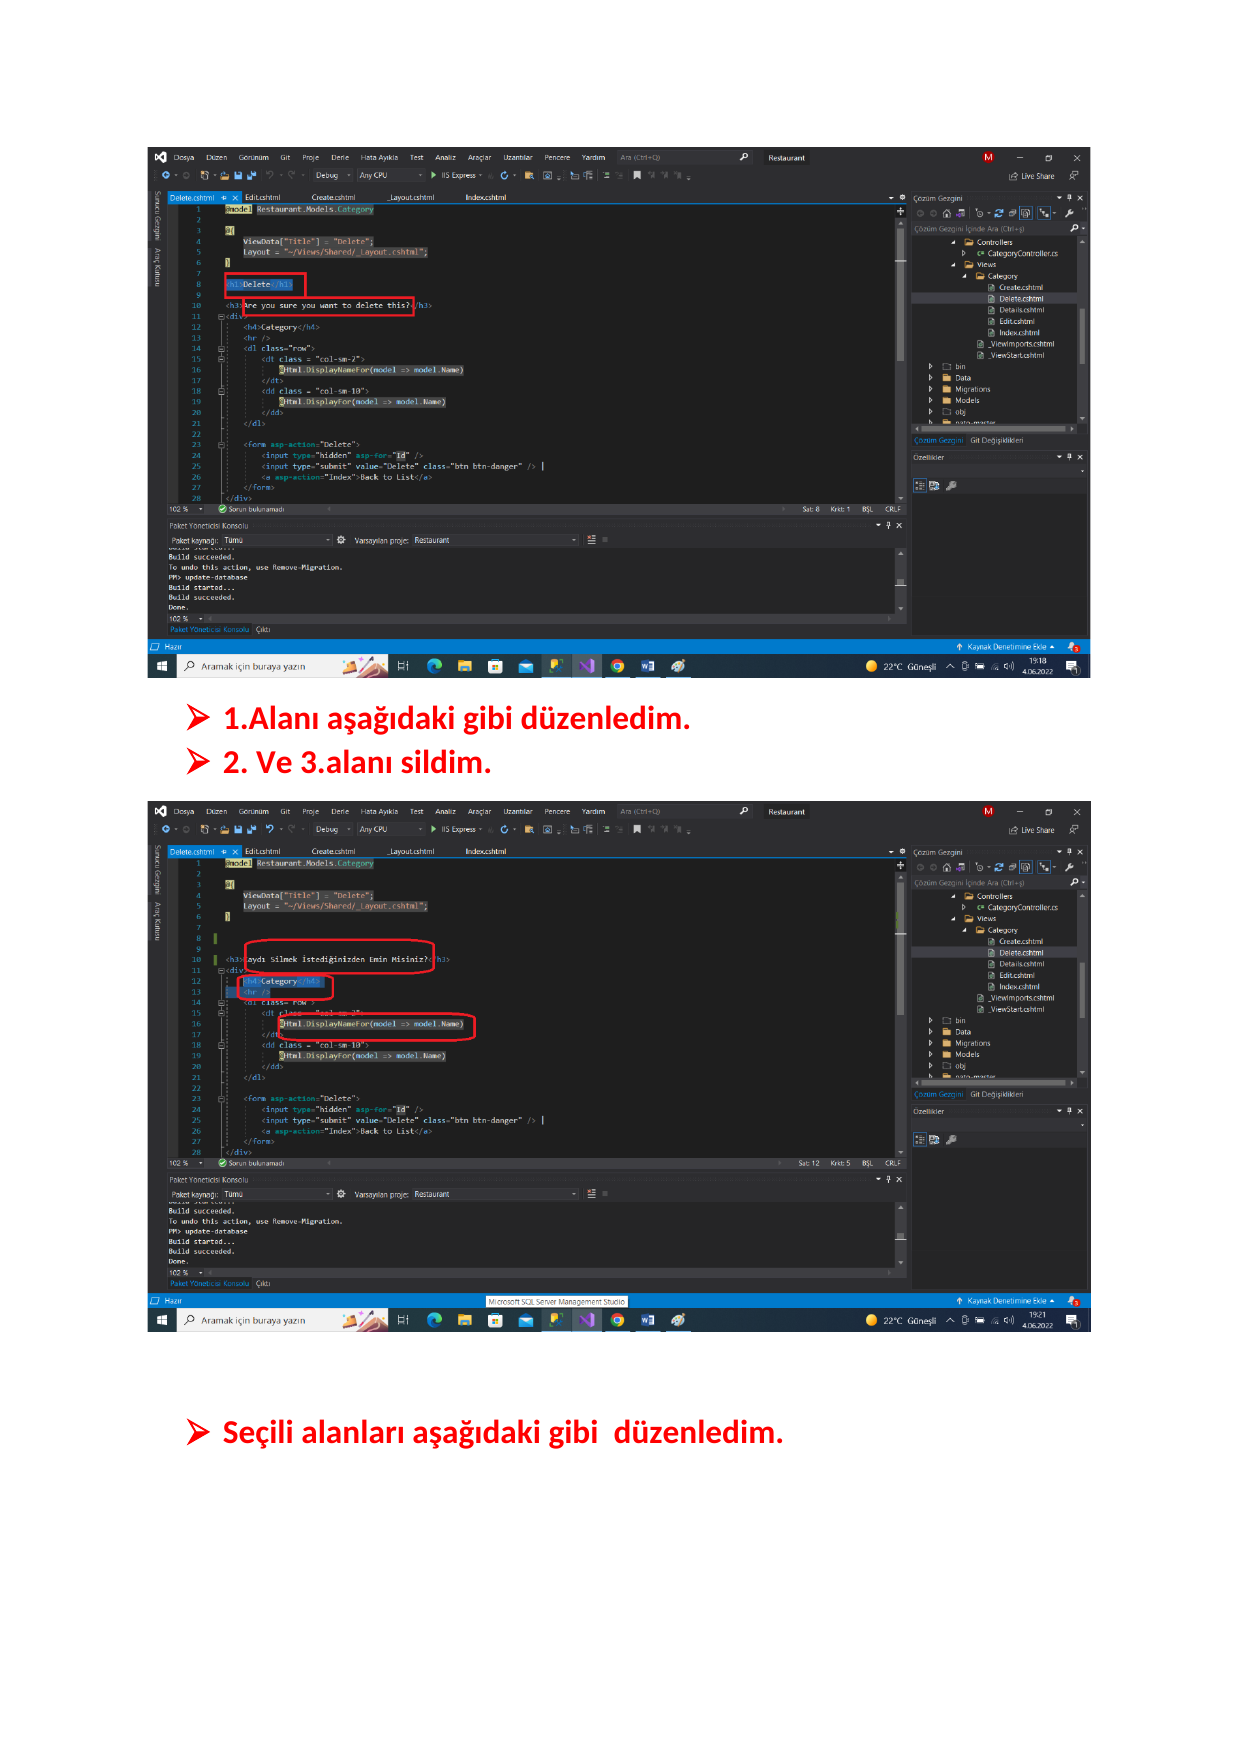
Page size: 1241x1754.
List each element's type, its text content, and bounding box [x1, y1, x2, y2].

list 2. Ve 3.alanı sildim. [185, 741, 1093, 781]
picture [147, 801, 1091, 1332]
list Seçili alanları aşağıdaki gibi düzenledim. [185, 1412, 1093, 1452]
list 1.Alanı aşağıdaki gibi düzenledim. [185, 697, 1093, 737]
picture [147, 147, 1091, 678]
